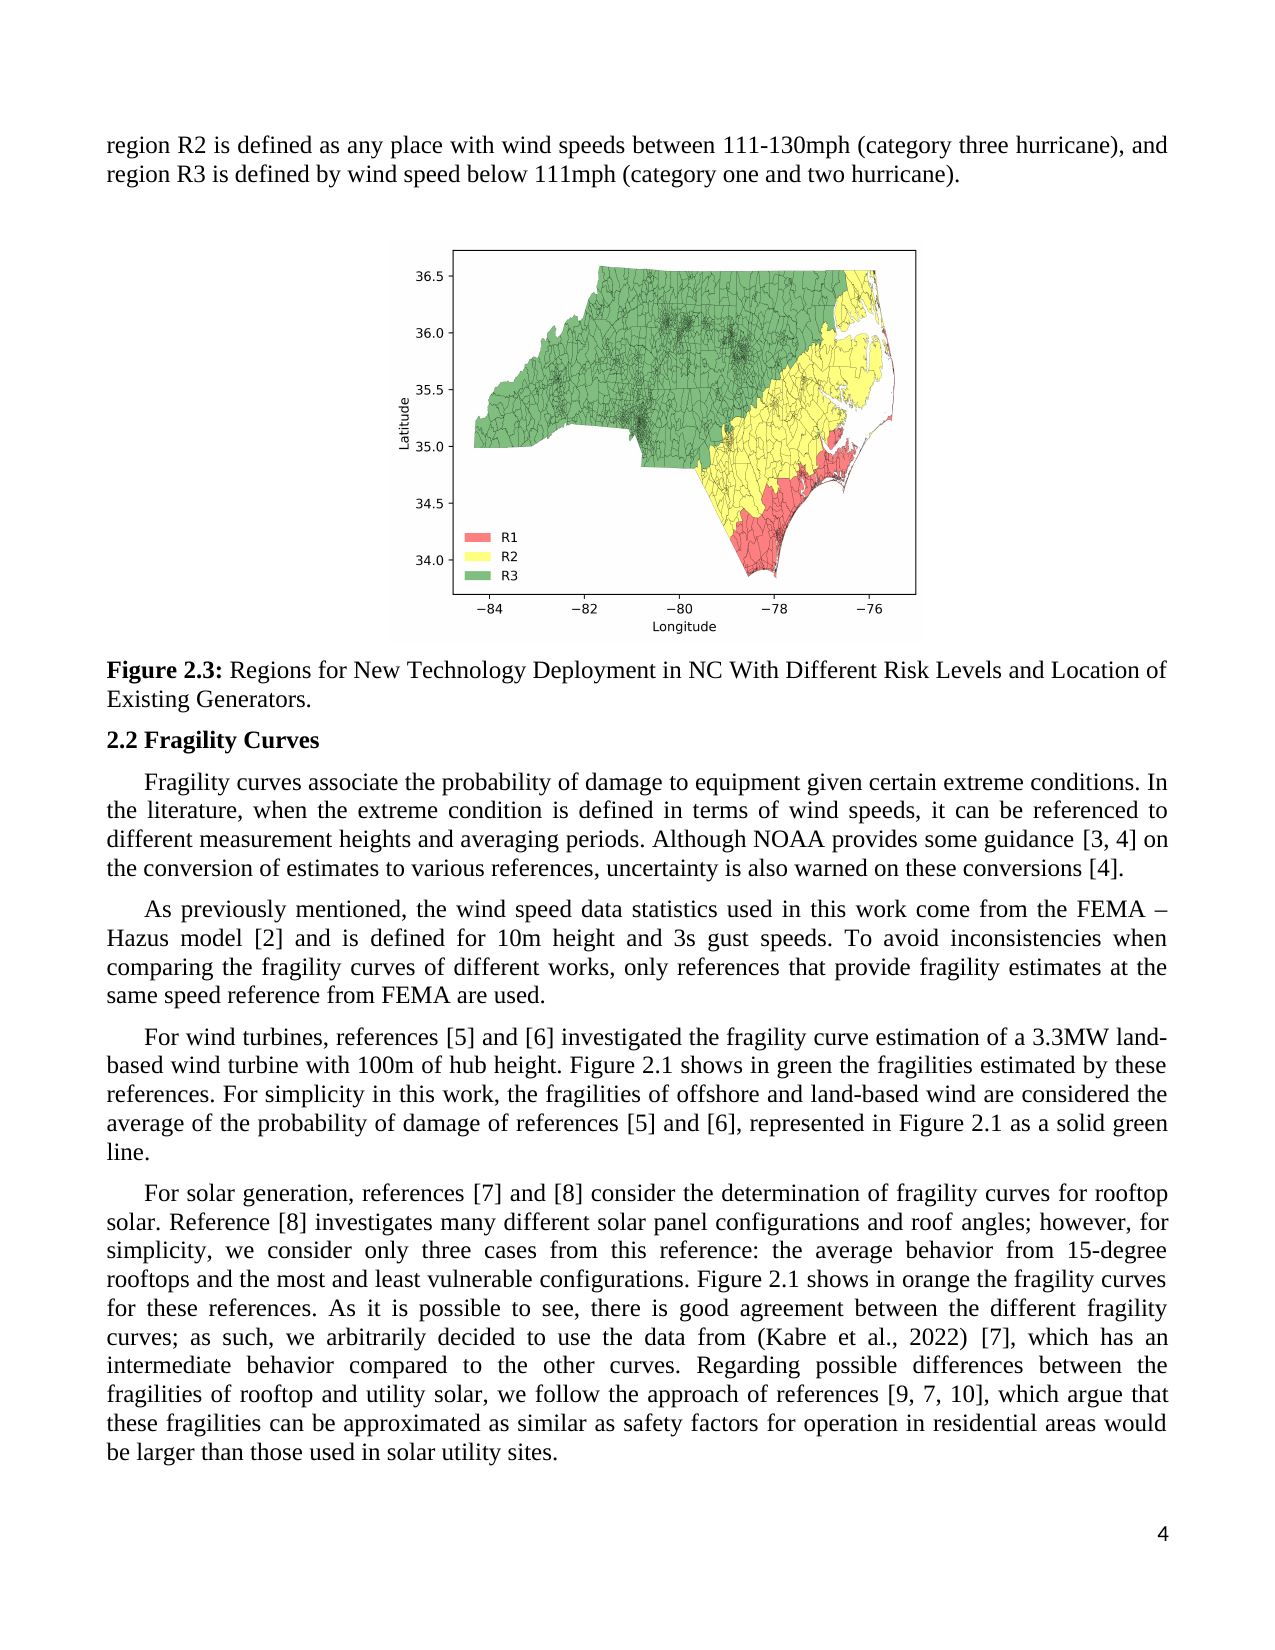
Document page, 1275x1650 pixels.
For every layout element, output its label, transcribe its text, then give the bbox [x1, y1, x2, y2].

picture [388, 241, 924, 643]
text Fragility curves associate the probability of damage to equipment given certain extreme conditions. In the literature, when the extreme condition is defined in terms of wind speeds, it can be referenced to different measurement heights and averaging periods. Although NOAA provides some guidance on the conversion of estimates to various references, uncertainty is also warned on these conversions . [106, 767, 1169, 882]
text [106, 130, 1169, 187]
list Fragility Curves [106, 726, 1169, 754]
text Figure 2.3: Regions for New Technology Deployment in NC With Different Risk Levels and Location of Existing Generators. [106, 656, 1169, 713]
text For wind turbines, references and investigated the fragility curve estimation of a 3.3MW land-based wind turbine with 100m of hub height. Figure 2.1 shows in green the fragilities estimated by these references. For simplicity in this work, the fragilities of offshore and land-based wind are considered the average of the probability of damage of references and , represented in Figure 2.1 as a solid green line. [106, 1022, 1169, 1166]
text For solar generation, references and consider the determination of fragility curves for rooftop solar. Reference investigates many different solar panel configurations and roof angles; however, for simplicity, we consider only three cases from this reference: the average behavior from 15-degree rooftops and the most and least vulnerable configurations. Figure 2.1 shows in orange the fragility curves for these references. As it is possible to see, there is good agreement between the different fragility curves; as such, we arbitrarily decided to use the data from (Kabre et al., 2022) , which has an intermediate behavior compared to the other curves. Regarding possible differences between the fragilities of rooftop and utility solar, we follow the approach of references , which argue that these fragilities can be approximated as similar as safety factors for operation in residential areas would be larger than those used in solar utility sites. [106, 1178, 1169, 1466]
text As previously mentioned, the wind speed data statistics used in this work come from the FEMA – Hazus model and is defined for 10m height and 3s gust speeds. To avoid inconsistencies when comparing the fragility curves of different works, only references that provide fragility estimates at the same speed reference from FEMA are used. [106, 894, 1169, 1009]
